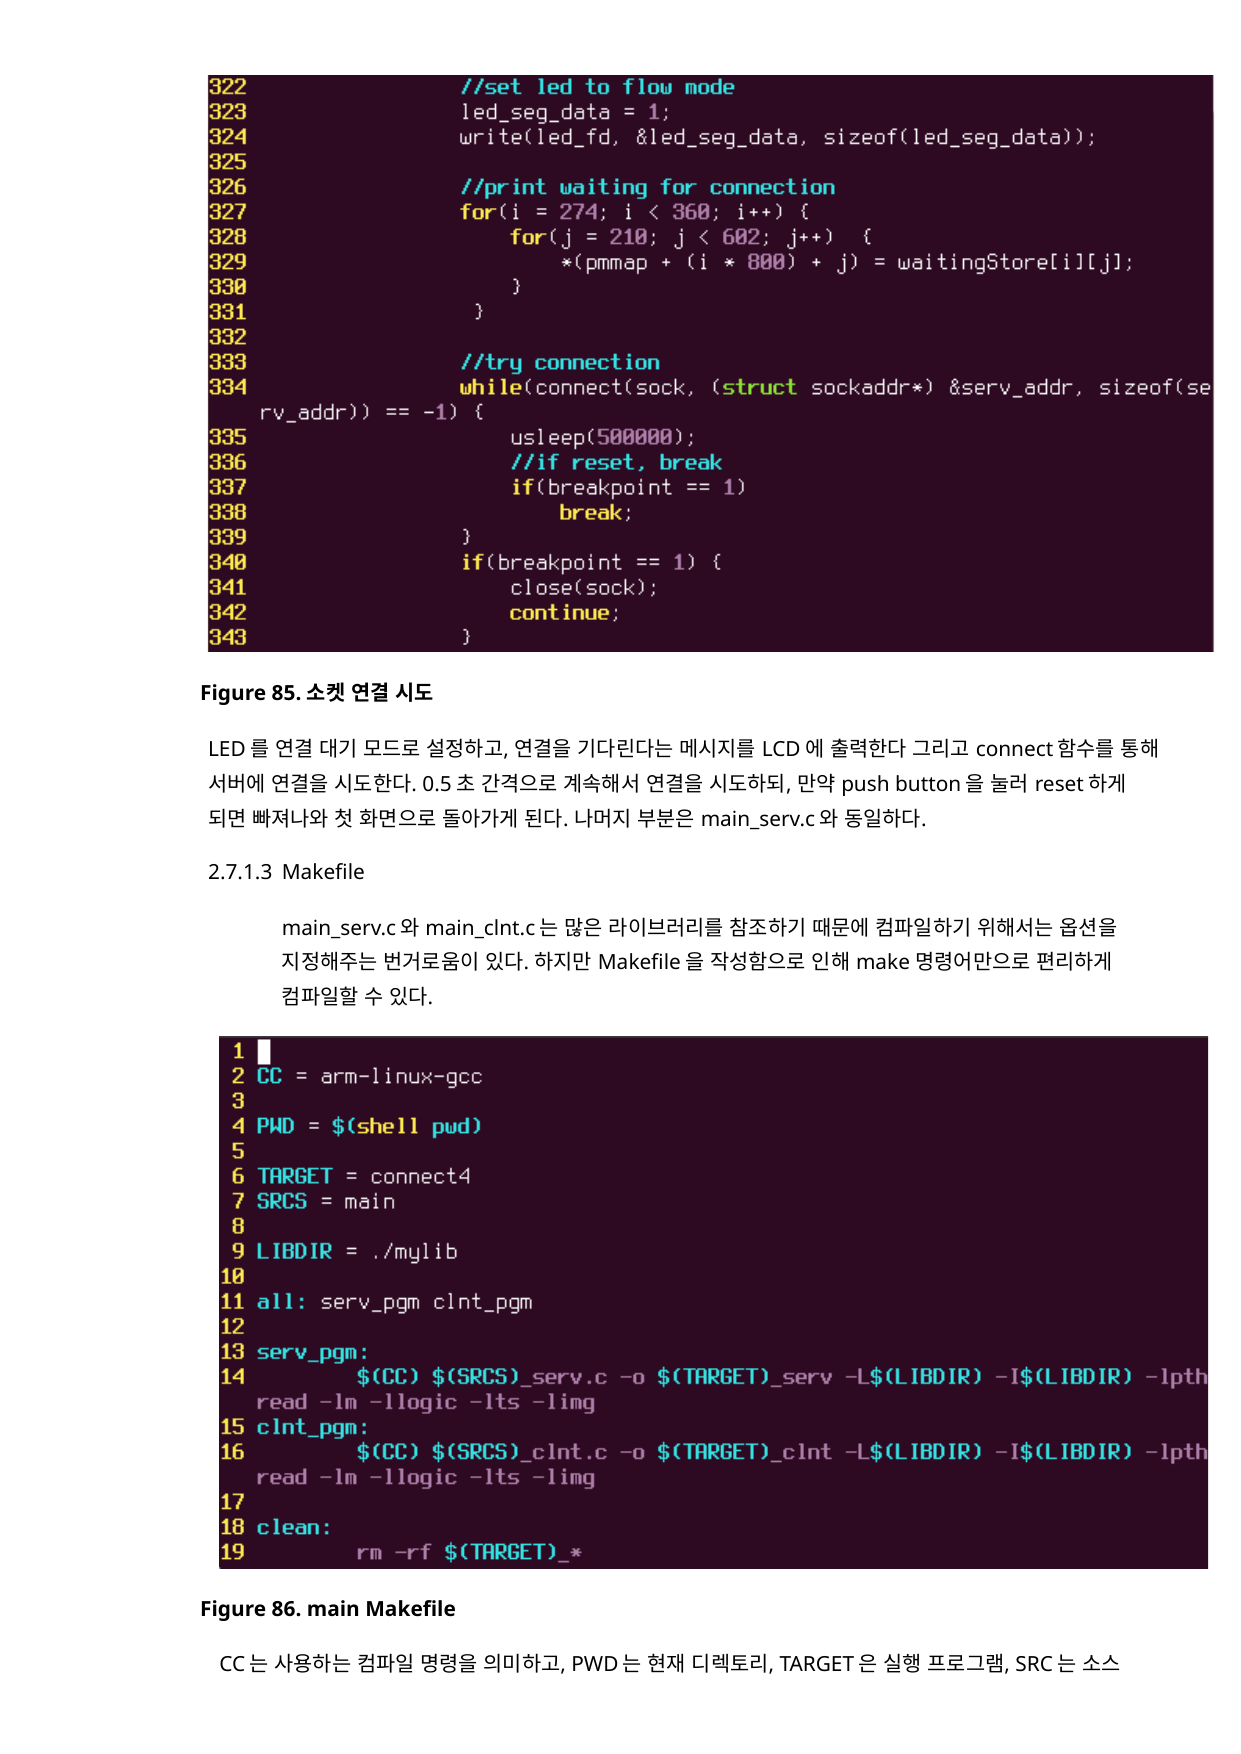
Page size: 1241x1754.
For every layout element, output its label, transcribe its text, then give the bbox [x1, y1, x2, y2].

picture [207, 75, 1215, 652]
picture [219, 1036, 1209, 1569]
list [219, 1647, 1165, 1678]
text LED를 연결 대기 모드로 설정하고, 연결을 기다린다는 메시지를 LCD에 출력한다 그리고 connect함수를 통해 서버에 연결을 시도한다. 0.5초 간격으로 계속해서 연결을 시도하되, 만약 push button을 눌러 reset하게 되면 빠져나와 첫 화면으로 돌아가게 된다. 나머지 부분은 main_serv.c와 동일하다. [208, 732, 1165, 832]
list Makefile [208, 857, 1165, 886]
list main_serv.c와 main_clnt.c는 많은 라이브러리를 참조하기 때문에 컴파일하기 위해서는 옵션을 지정해주는 번거로움이 있다. 하지만 Makefile을 작성함으로 인해 make 명령어만으로 편리하게 컴파일할 수 있다. [282, 911, 1165, 1011]
